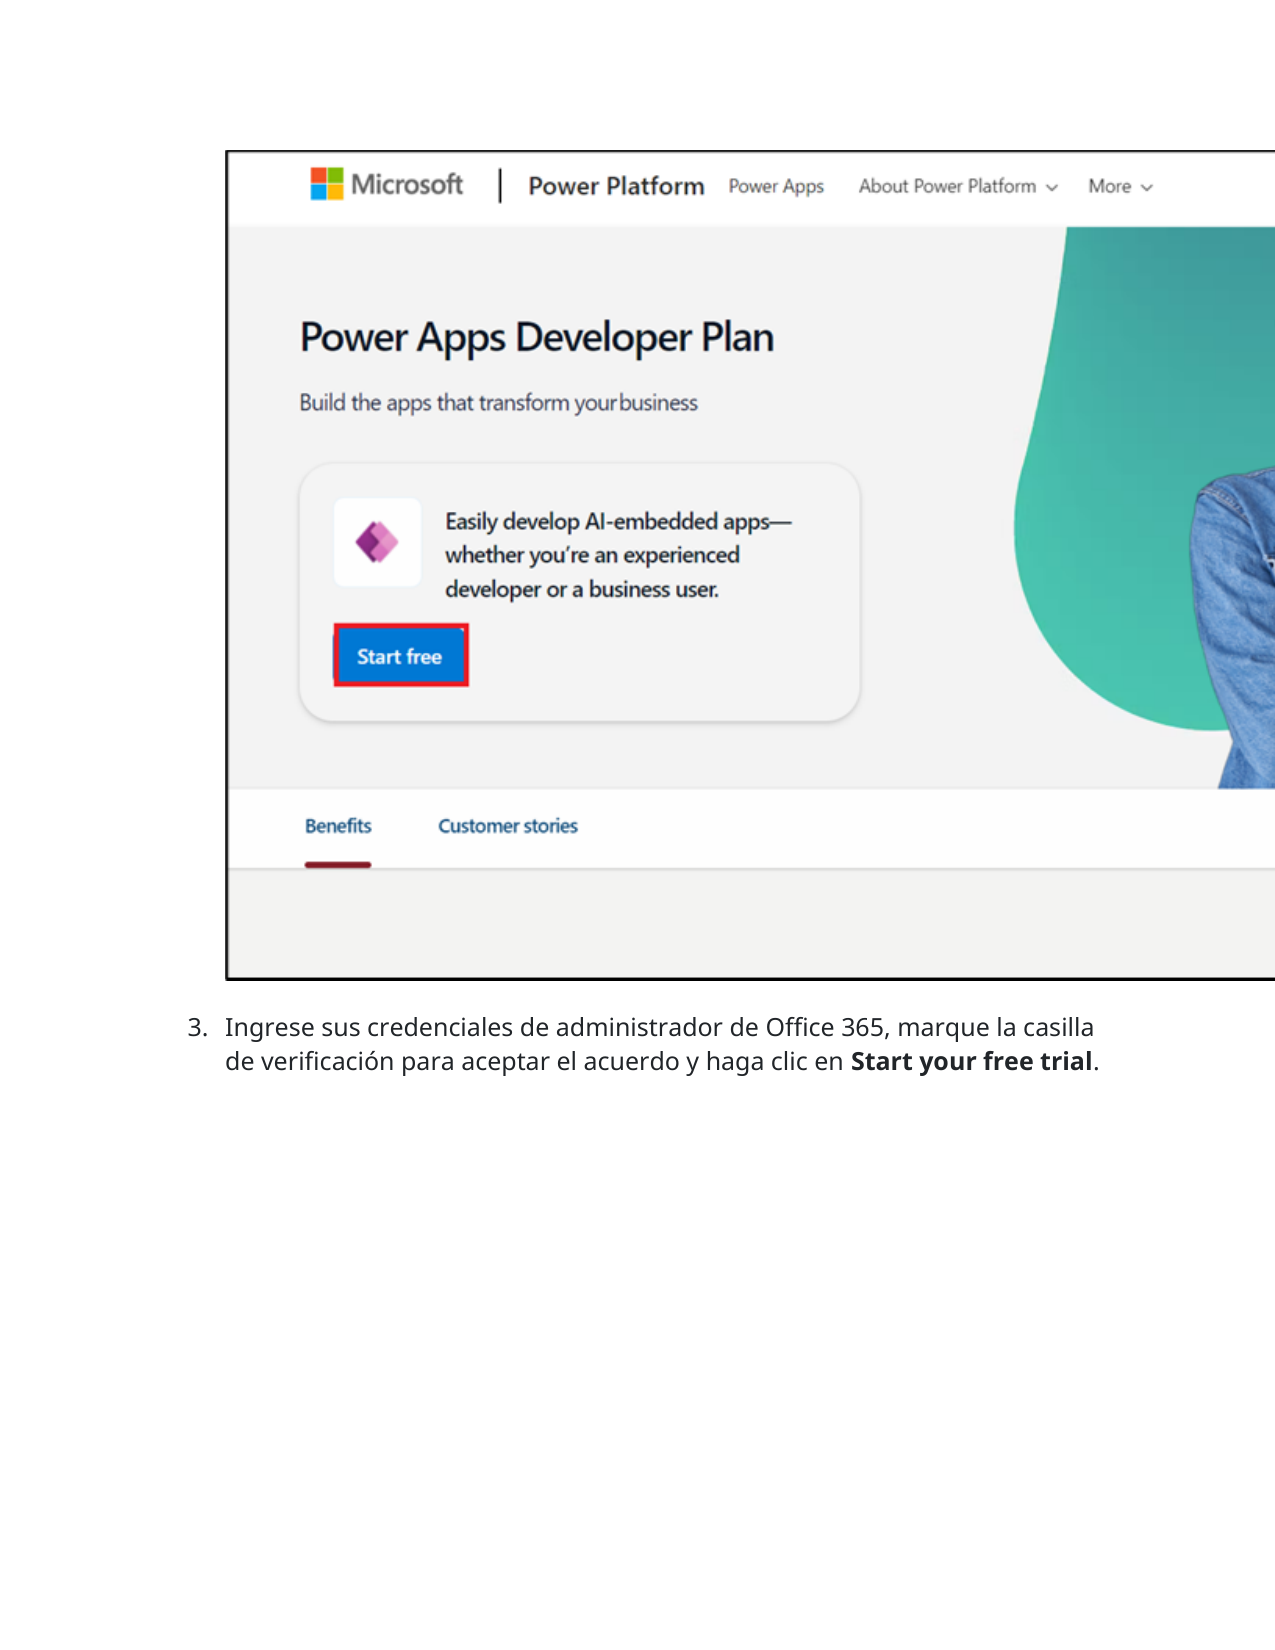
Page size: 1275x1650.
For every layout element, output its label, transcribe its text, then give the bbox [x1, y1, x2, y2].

list Ingrese sus credenciales de administrador de Office 365, marque la casilla de verificación para aceptar el acuerdo y haga clic en Start your free trial. [187, 1009, 1125, 1077]
picture [225, 150, 1275, 981]
